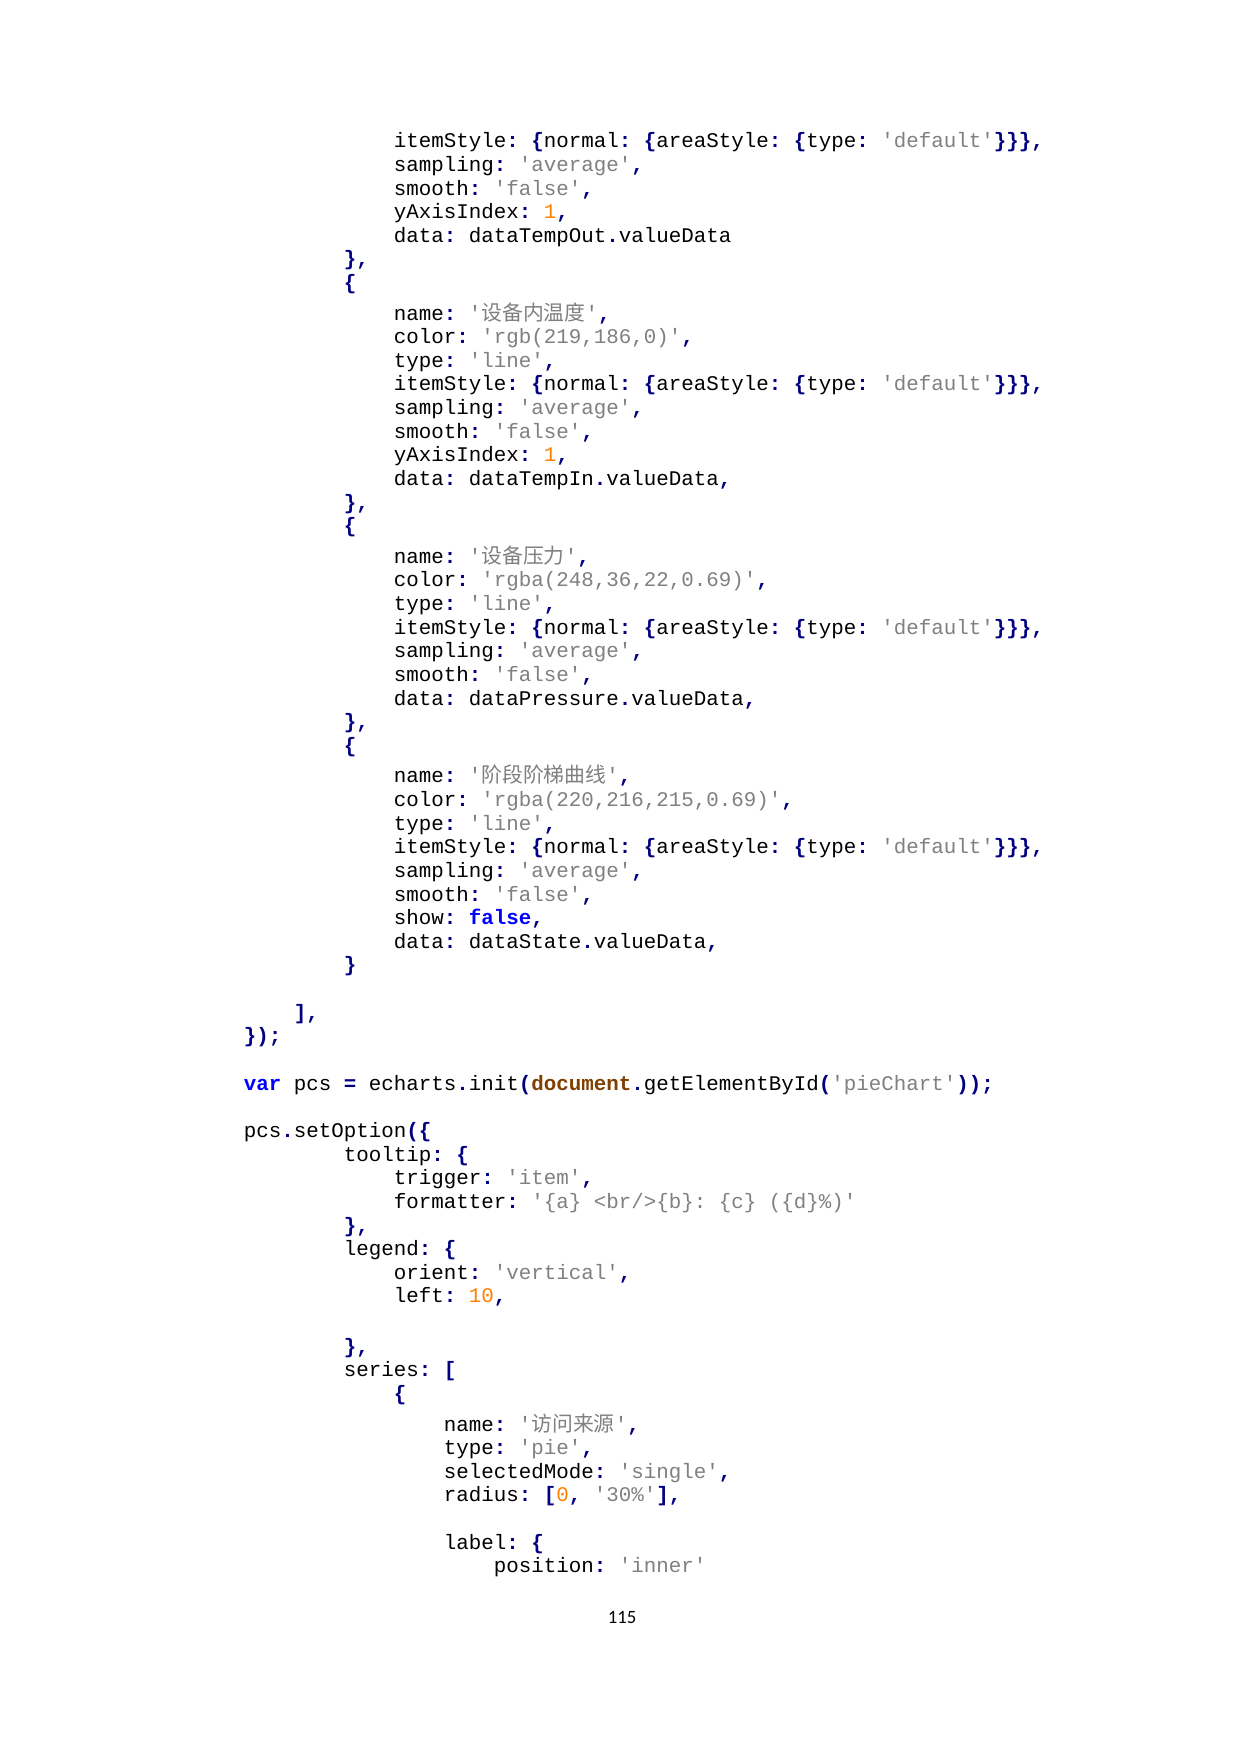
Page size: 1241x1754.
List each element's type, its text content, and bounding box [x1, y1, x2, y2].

text sampling: 'average', [194, 397, 1094, 421]
text type: 'line', [194, 350, 1094, 373]
text left: 10, [194, 1286, 1094, 1309]
text smooth: 'false', [194, 177, 1094, 201]
text }); [194, 1025, 1094, 1049]
text name: '设备内温度', [194, 296, 1094, 326]
text }, [194, 1336, 1094, 1359]
text { [194, 1383, 1094, 1407]
text color: 'rgba(248,36,22,0.69)', [194, 569, 1094, 593]
text name: '阶段阶梯曲线', [194, 758, 1094, 789]
text pcs.setOption({ [194, 1120, 1094, 1144]
text }, [194, 492, 1094, 515]
text smooth: 'false', [194, 883, 1094, 907]
text show: false, [194, 907, 1094, 931]
text name: '访问来源', [194, 1407, 1094, 1437]
text smooth: 'false', [194, 664, 1094, 688]
text { [194, 735, 1094, 758]
text legend: { [194, 1238, 1094, 1262]
text data: dataTempIn.valueData, [194, 468, 1094, 492]
text data: dataTempOut.valueData [194, 225, 1094, 248]
text } [194, 954, 1094, 978]
text data: dataPressure.valueData, [194, 688, 1094, 711]
text selectedMode: 'single', [194, 1461, 1094, 1484]
text orient: 'vertical', [194, 1262, 1094, 1286]
text { [194, 515, 1094, 539]
text var pcs = echarts.init(document.getElementById('pieChart')); [194, 1073, 1094, 1096]
text ], [194, 1002, 1094, 1025]
text }, [194, 248, 1094, 272]
text { [194, 272, 1094, 296]
text }, [194, 711, 1094, 735]
text itemStyle: {normal: {areaStyle: {type: 'default'}}}, [194, 617, 1094, 640]
text sampling: 'average', [194, 640, 1094, 664]
text label: { [194, 1532, 1094, 1555]
text itemStyle: {normal: {areaStyle: {type: 'default'}}}, [194, 130, 1094, 154]
text type: 'line', [194, 593, 1094, 617]
text yAxisIndex: 1, [194, 201, 1094, 225]
text sampling: 'average', [194, 860, 1094, 883]
text series: [ [194, 1359, 1094, 1383]
text smooth: 'false', [194, 421, 1094, 444]
text color: 'rgb(219,186,0)', [194, 326, 1094, 350]
text radius: [0, '30%'], [194, 1484, 1094, 1508]
text position: 'inner' [194, 1555, 1094, 1579]
text trigger: 'item', [194, 1167, 1094, 1191]
text tooltip: { [194, 1144, 1094, 1167]
text }, [194, 1214, 1094, 1238]
text itemStyle: {normal: {areaStyle: {type: 'default'}}}, [194, 836, 1094, 860]
text type: 'line', [194, 813, 1094, 836]
text sampling: 'average', [194, 154, 1094, 177]
text color: 'rgba(220,216,215,0.69)', [194, 789, 1094, 813]
text type: 'pie', [194, 1437, 1094, 1461]
text itemStyle: {normal: {areaStyle: {type: 'default'}}}, [194, 373, 1094, 397]
text data: dataState.valueData, [194, 931, 1094, 954]
text formatter: '{a} <br/>{b}: {c} ({d}%)' [194, 1191, 1094, 1214]
text name: '设备压力', [194, 539, 1094, 569]
text yAxisIndex: 1, [194, 444, 1094, 468]
